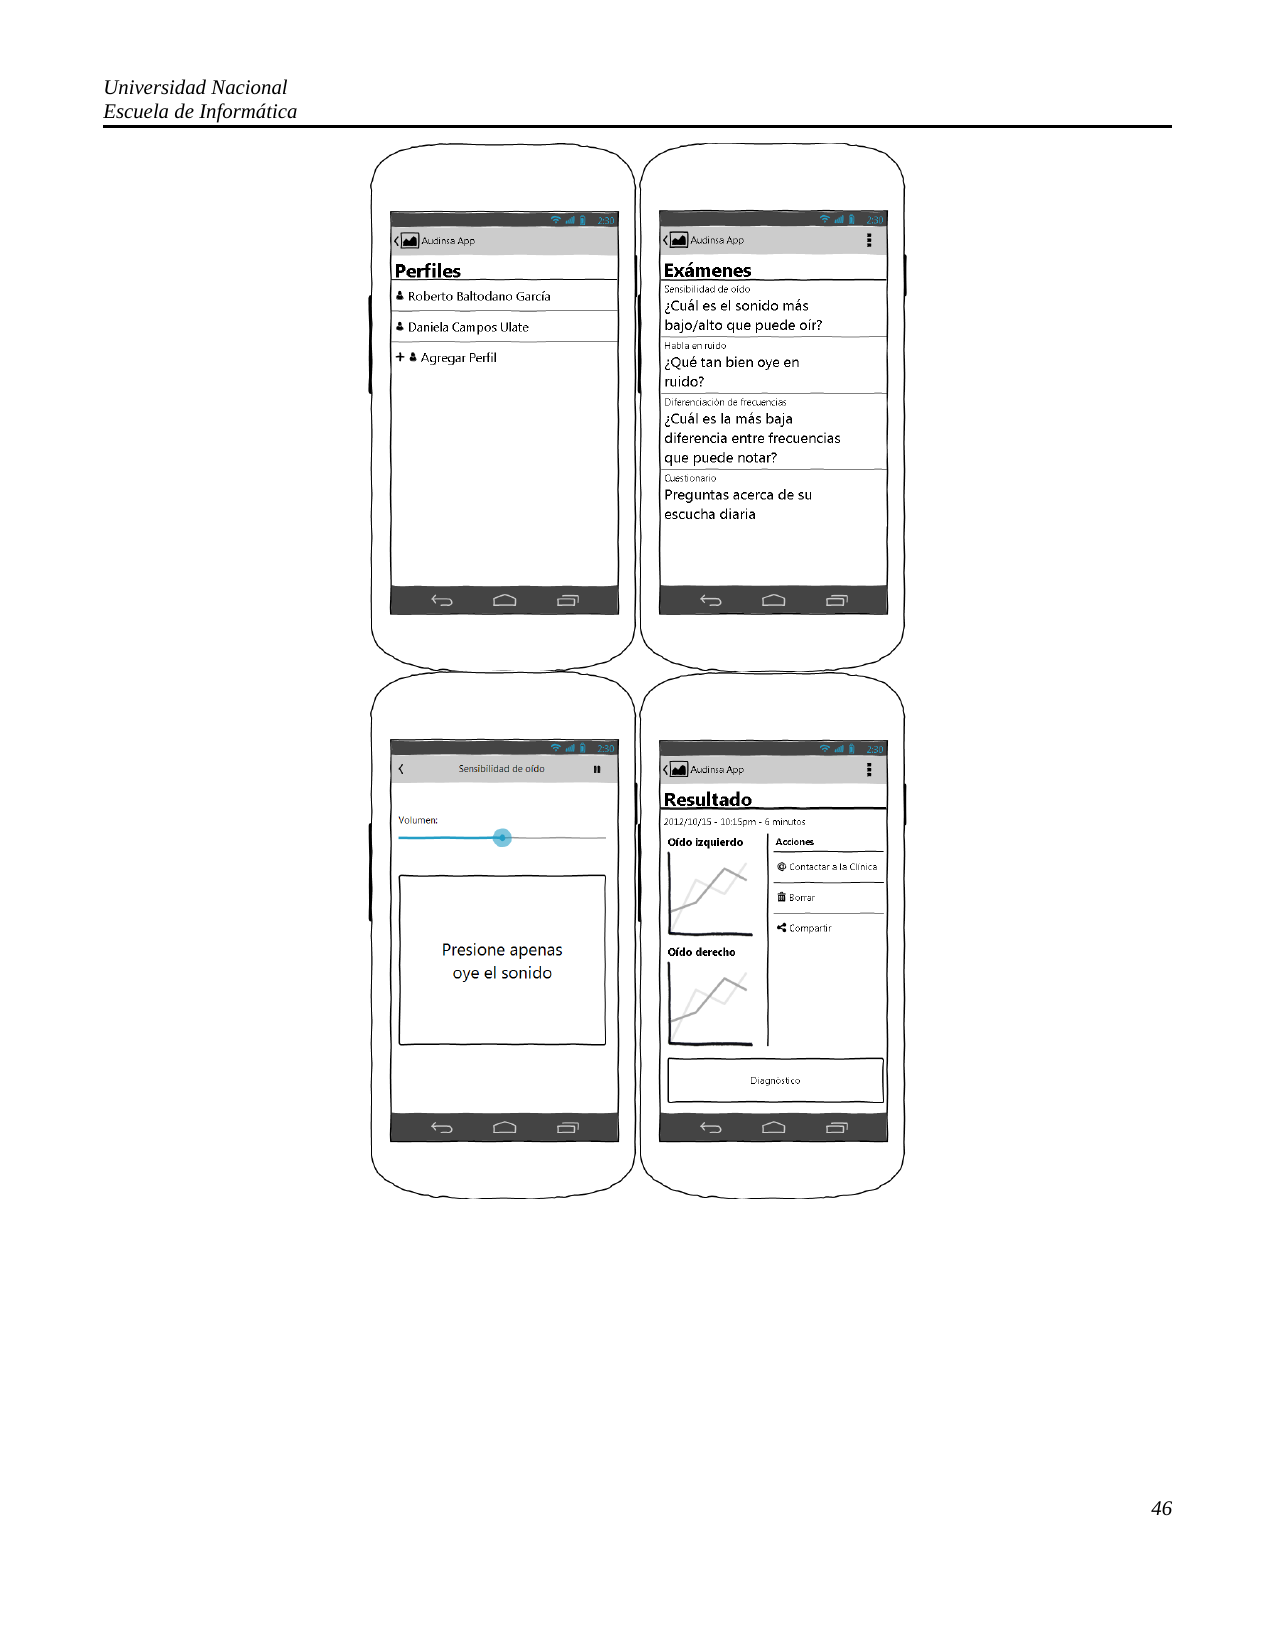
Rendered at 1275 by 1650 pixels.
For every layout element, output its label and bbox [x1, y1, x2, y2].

picture [368, 143, 907, 1199]
